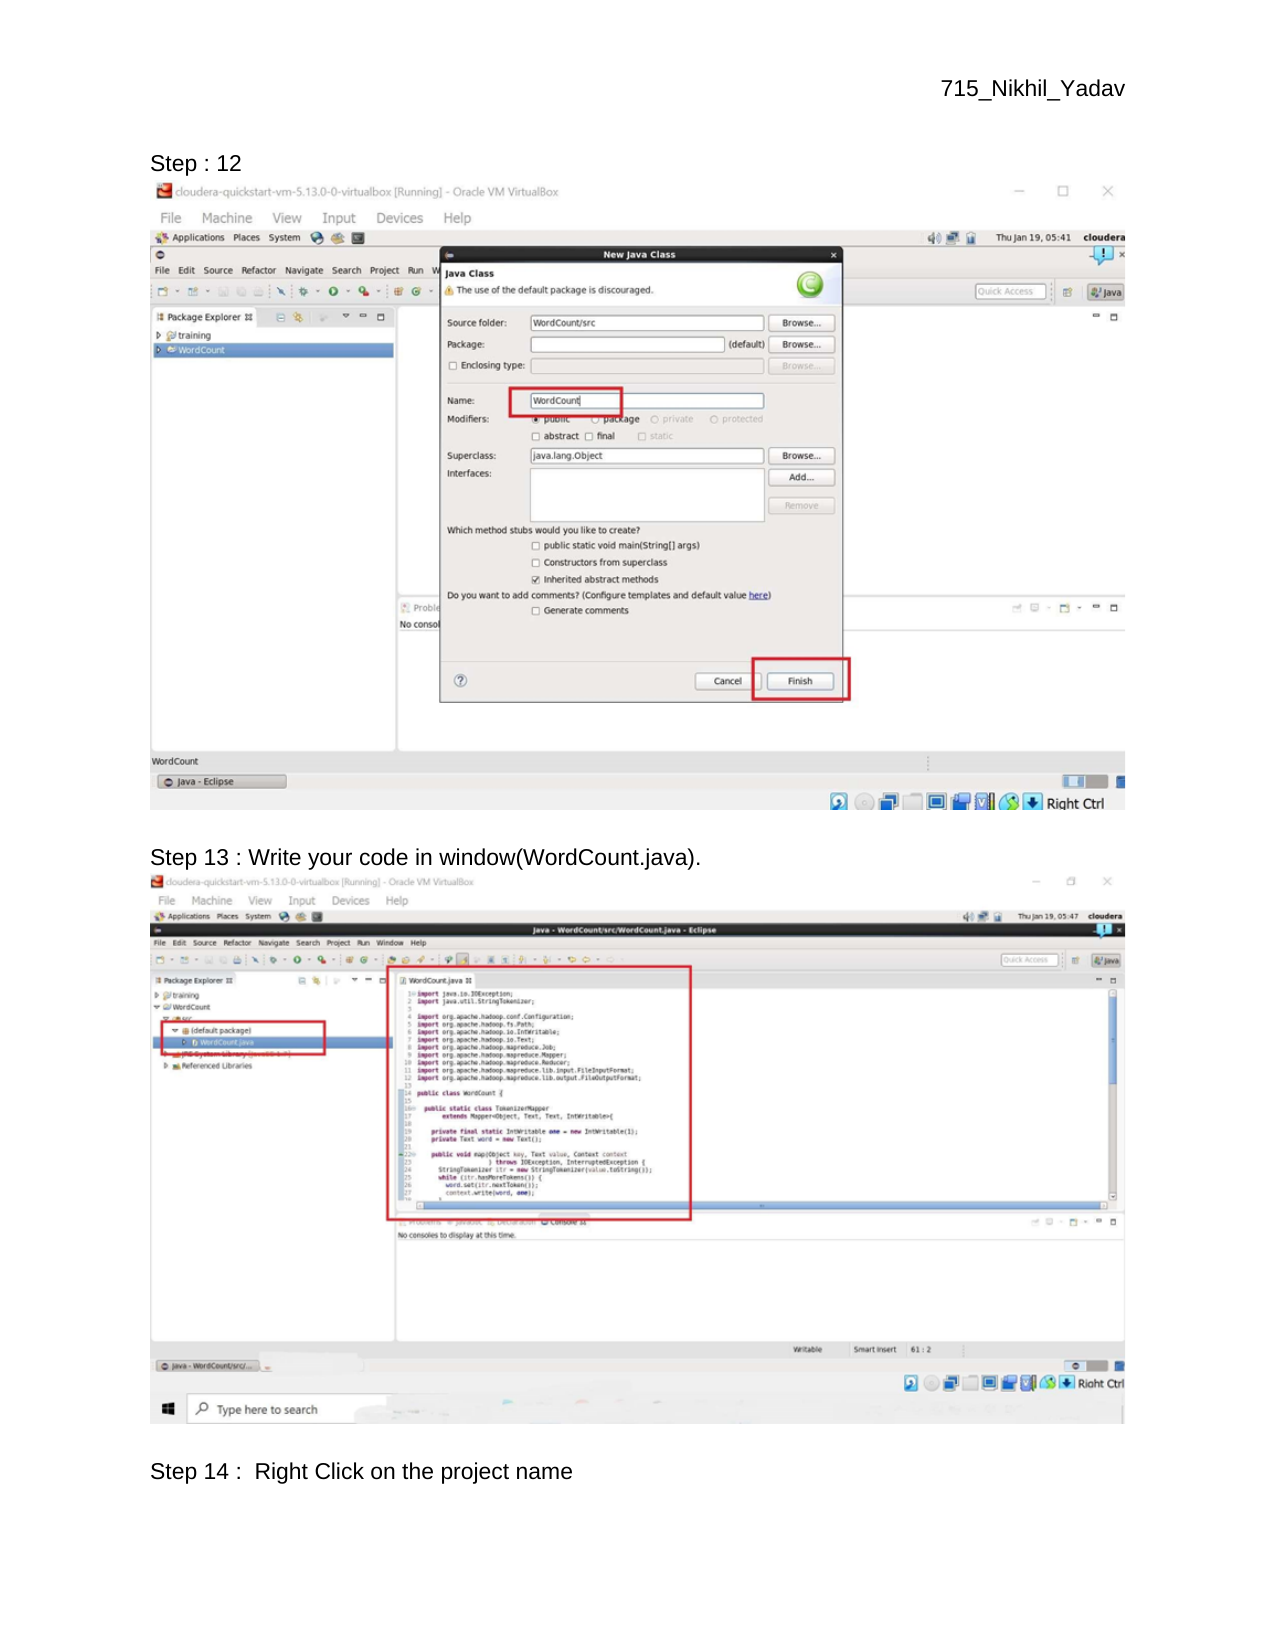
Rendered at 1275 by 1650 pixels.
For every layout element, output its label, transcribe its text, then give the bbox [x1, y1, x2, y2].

text Step : 12 [150, 150, 1125, 176]
text Step 14 : Right Click on the project name [150, 1458, 1125, 1484]
picture [150, 873, 1125, 1424]
picture [150, 180, 1125, 810]
text Step 13 : Write your code in window(WordCount.java). [150, 843, 1125, 870]
